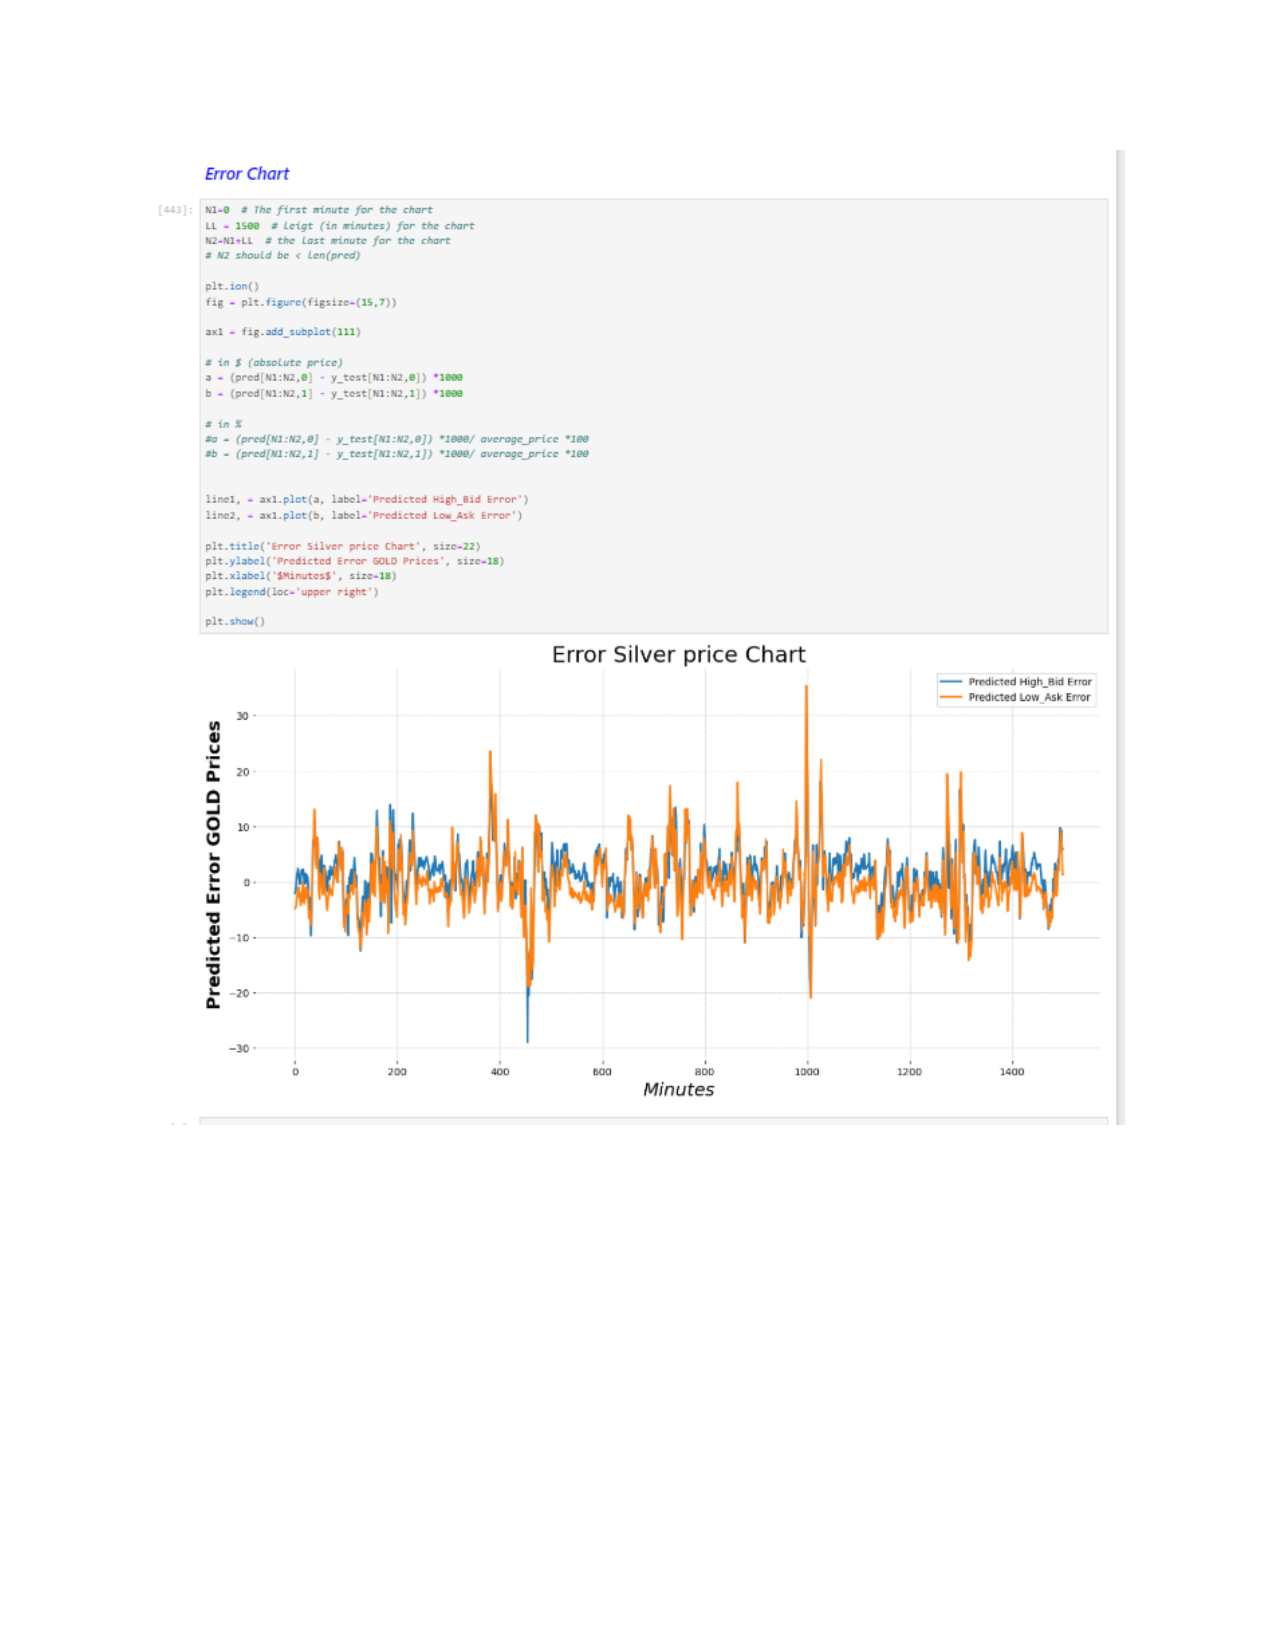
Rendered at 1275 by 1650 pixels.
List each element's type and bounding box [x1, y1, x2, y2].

picture [150, 150, 1125, 1125]
